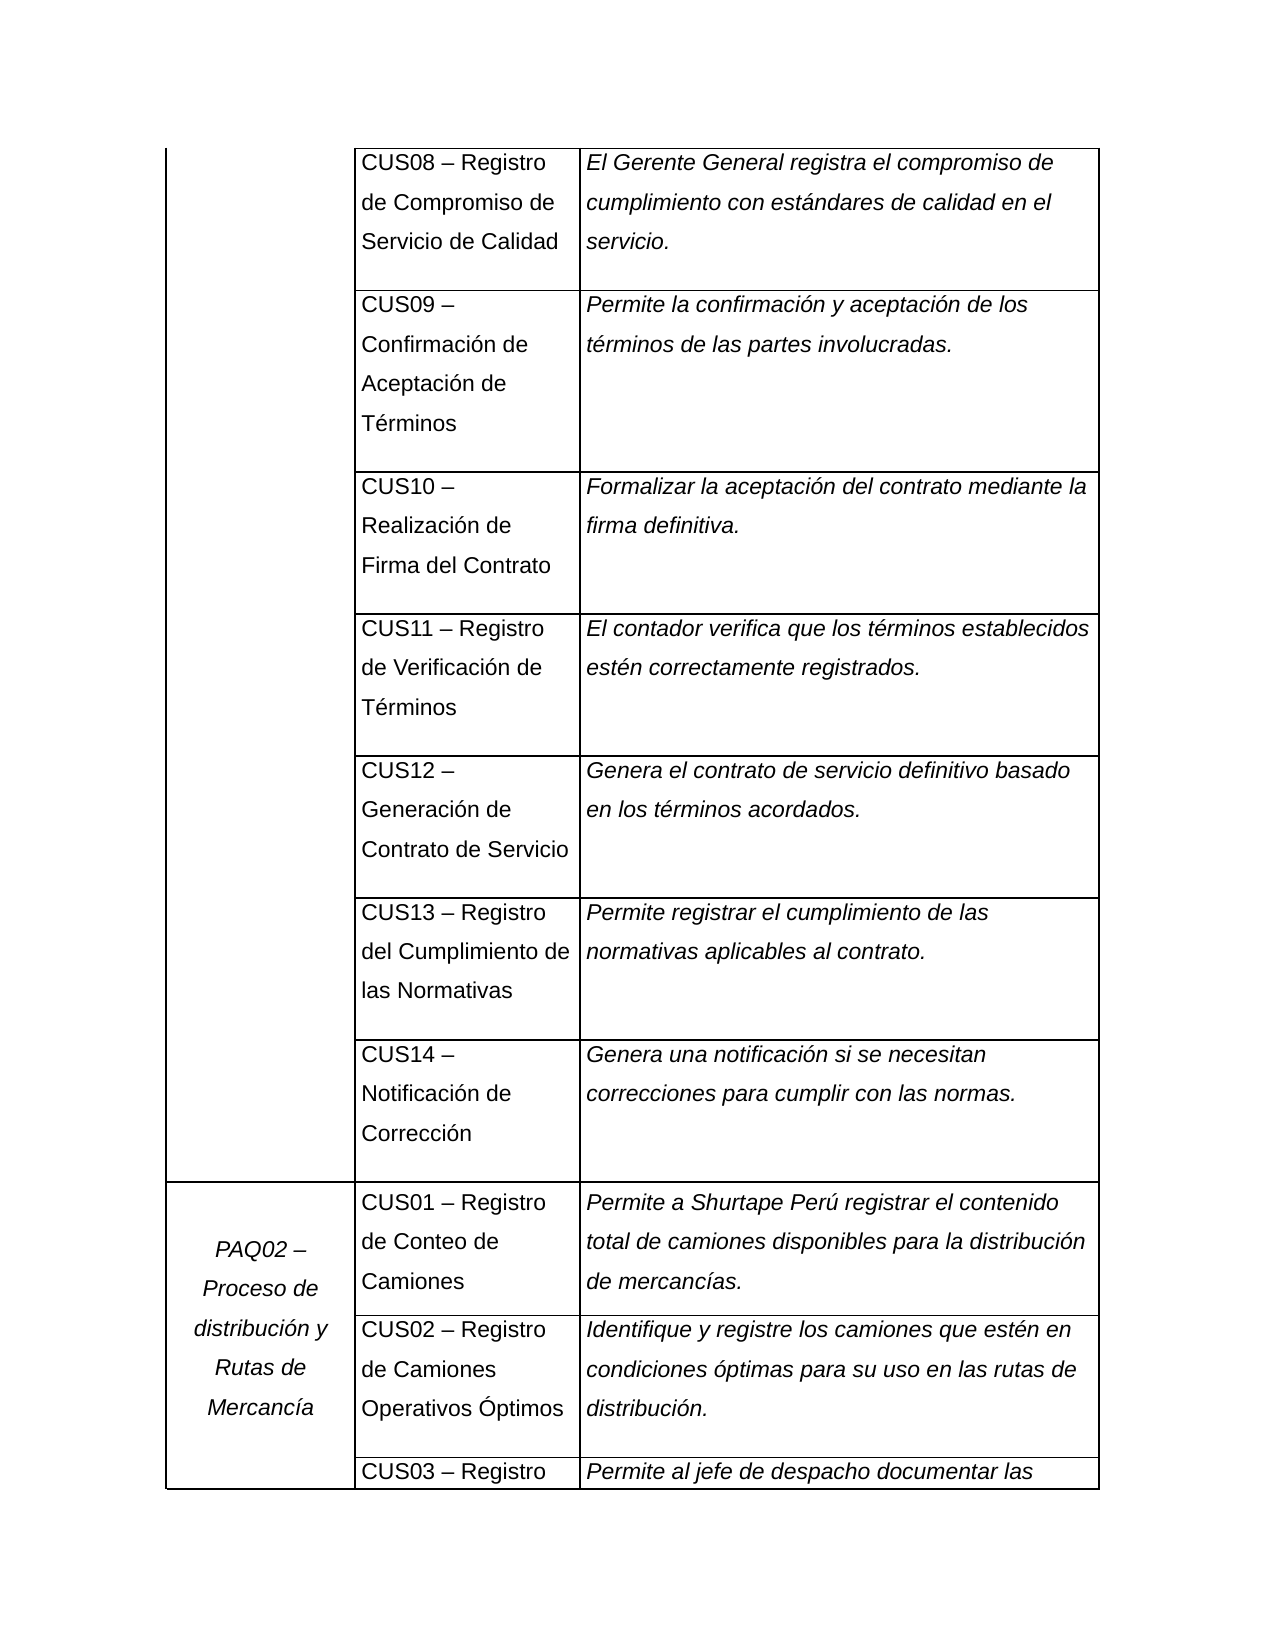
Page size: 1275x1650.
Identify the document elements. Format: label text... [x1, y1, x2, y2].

table_cell CUS13 – Registro del Cumplimiento de las Normativas [356, 899, 579, 1039]
table_cell CUS12 – Generación de Contrato de Servicio [356, 757, 579, 897]
table_cell CUS08 – Registro de Compromiso de Servicio de Calidad [356, 149, 579, 289]
table_cell Genera una notificación si se necesitan correcciones para cumplir con las normas. [581, 1041, 1098, 1181]
table_cell Identifique y registre los camiones que estén en condiciones óptimas para su uso en las rutas de distribución. [581, 1316, 1098, 1457]
table_cell Permite a Shurtape Perú registrar el contenido total de camiones disponibles para la distribución de mercancías. [581, 1183, 1098, 1314]
table_cell El Gerente General registra el compromiso de cumplimiento con estándares de calidad en el servicio. [581, 149, 1098, 289]
table_cell CUS10 – Realización de Firma del Contrato [356, 473, 579, 613]
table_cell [581, 1458, 1098, 1488]
table_cell CUS01 – Registro de Conteo de Camiones [356, 1183, 579, 1314]
table_cell CUS02 – Registro de Camiones Operativos Óptimos [356, 1316, 579, 1457]
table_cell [356, 1458, 579, 1488]
table_cell Permite registrar el cumplimiento de las normativas aplicables al contrato. [581, 899, 1098, 1039]
table_cell PAQ02 – Proceso de distribución y Rutas de Mercancía [167, 1183, 354, 1488]
table_cell CUS11 – Registro de Verificación de Términos [356, 615, 579, 755]
table_cell Permite la confirmación y aceptación de los términos de las partes involucradas. [581, 291, 1098, 471]
table_cell CUS09 – Confirmación de Aceptación de Términos [356, 291, 579, 471]
table_cell CUS14 – Notificación de Corrección [356, 1041, 579, 1181]
table_cell Formalizar la aceptación del contrato mediante la firma definitiva. [581, 473, 1098, 613]
table_cell El contador verifica que los términos establecidos estén correctamente registrados. [581, 615, 1098, 755]
table_cell Genera el contrato de servicio definitivo basado en los términos acordados. [581, 757, 1098, 897]
